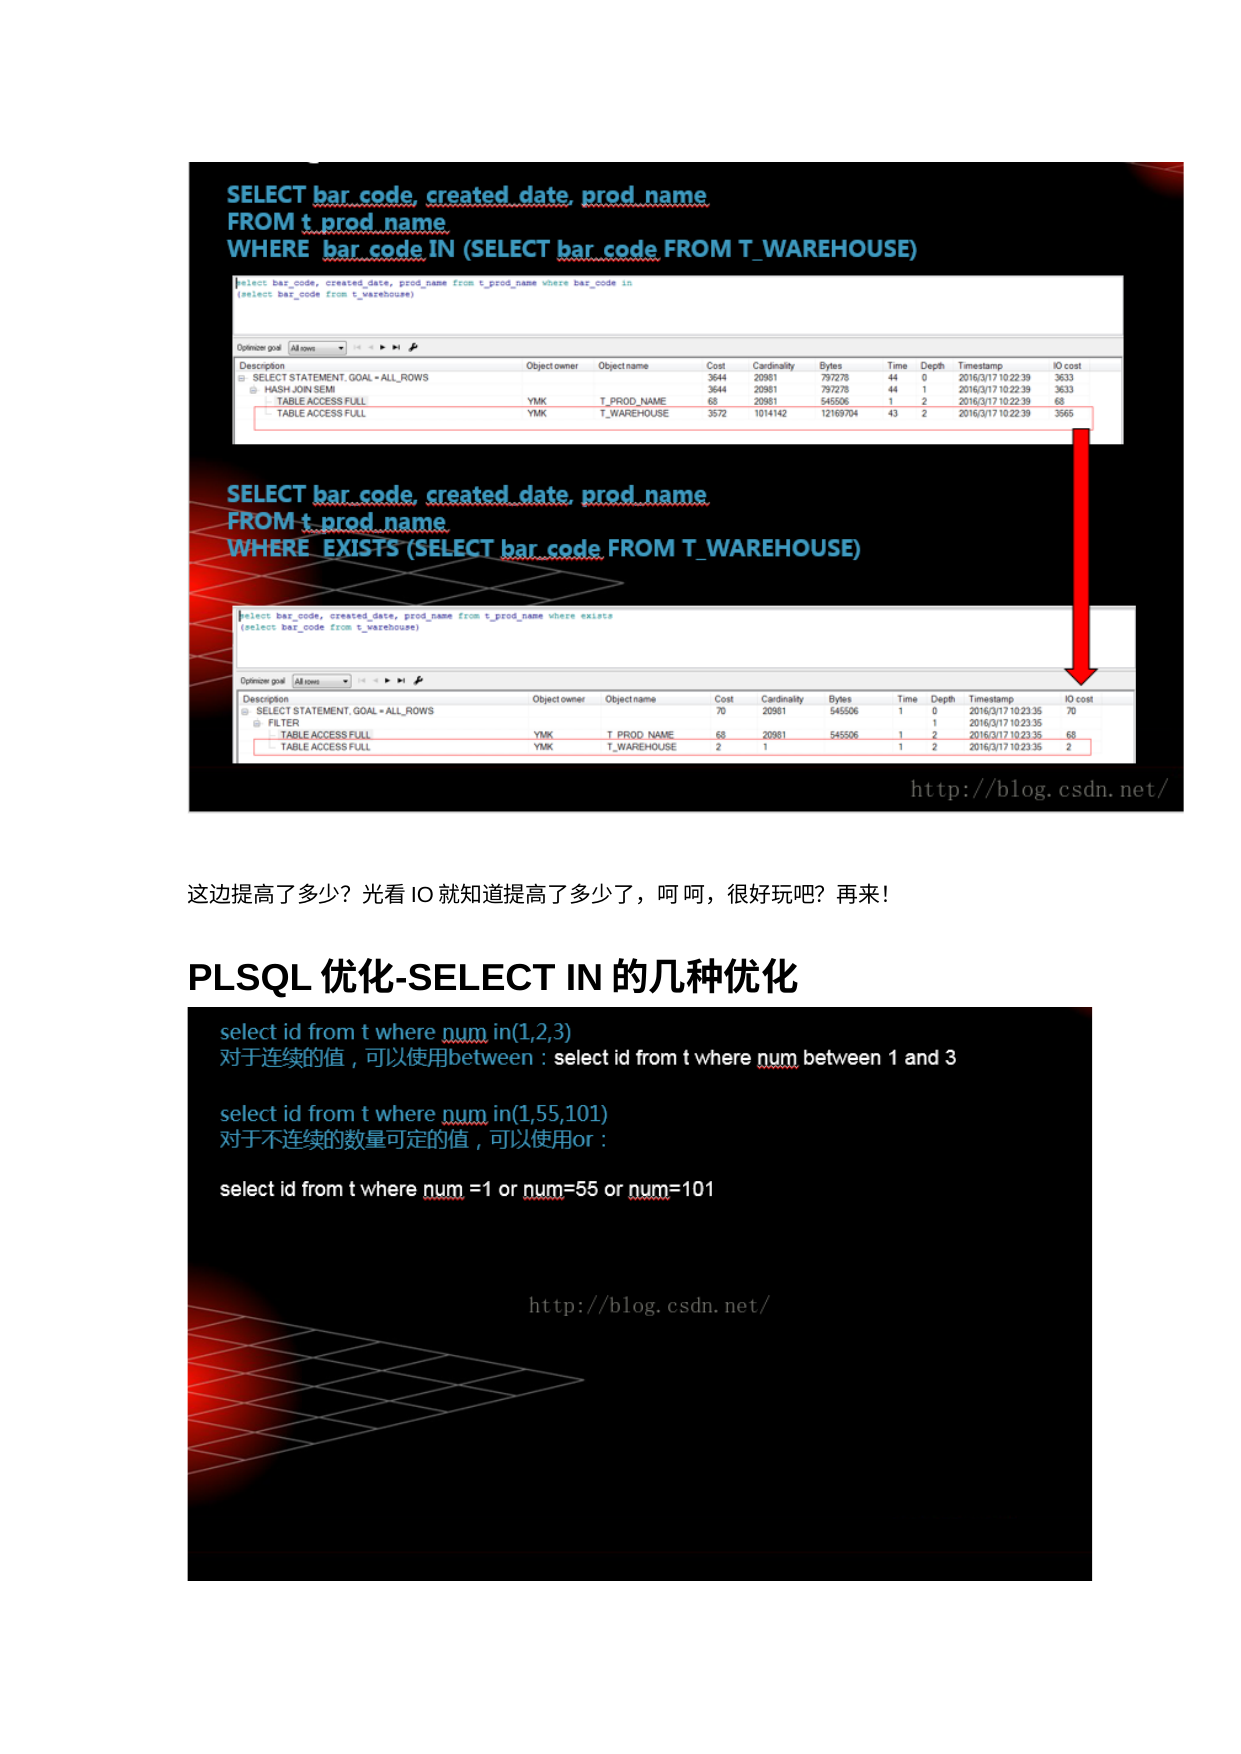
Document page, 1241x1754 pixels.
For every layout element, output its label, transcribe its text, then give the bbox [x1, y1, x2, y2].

subtitle PLSQL优化-SELECT IN的几种优化 [187, 942, 1053, 1007]
picture [187, 162, 1184, 814]
picture [187, 1007, 1093, 1581]
text 这边提高了多少？光看IO就知道提高了多少了，呵 呵，很好玩吧？再来！ [187, 877, 1053, 909]
